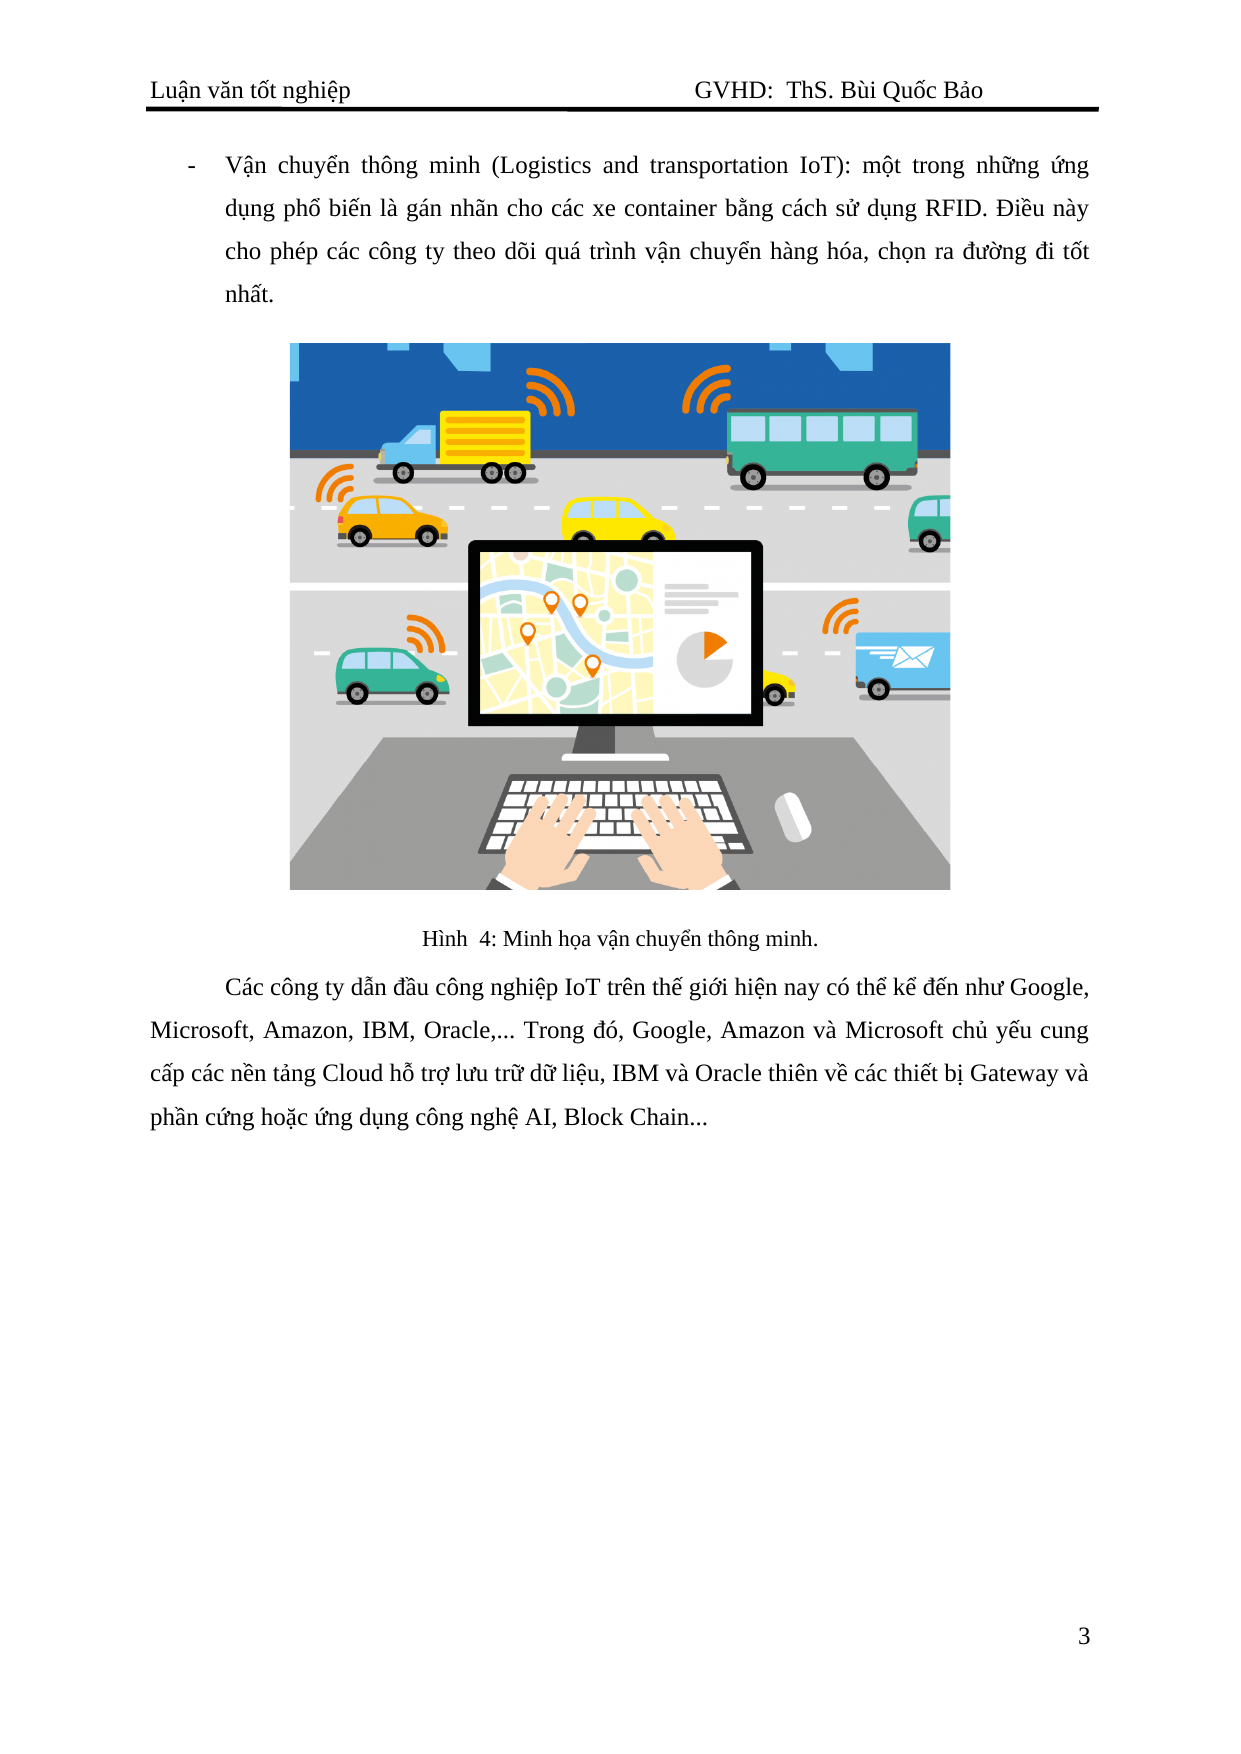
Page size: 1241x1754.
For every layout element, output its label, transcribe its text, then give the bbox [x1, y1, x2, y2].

picture [289, 343, 951, 890]
list Vận chuyển thông minh (Logistics and transportation IoT): một trong những ứng dụng phổ biến là gán nhãn cho các xe container bằng cách sử dụng RFID. Điều này cho phép các công ty theo dõi quá trình vận chuyển hàng hóa, chọn ra đường đi tốt nhất. [187, 150, 1090, 308]
text Các công ty dẫn đầu công nghiệp IoT trên thế giới hiện nay có thể kể đến như Google, Microsoft, Amazon, IBM, Oracle,... Trong đó, Google, Amazon và Microsoft chủ yếu cung cấp các nền tảng Cloud hỗ trợ lưu trữ dữ liệu, IBM và Oracle thiên về các thiết bị Gateway và phần cứng hoặc ứng dụng công nghệ AI, Block Chain... [150, 972, 1090, 1130]
text Hình 4: Minh họa vận chuyển thông minh. [150, 925, 1090, 951]
